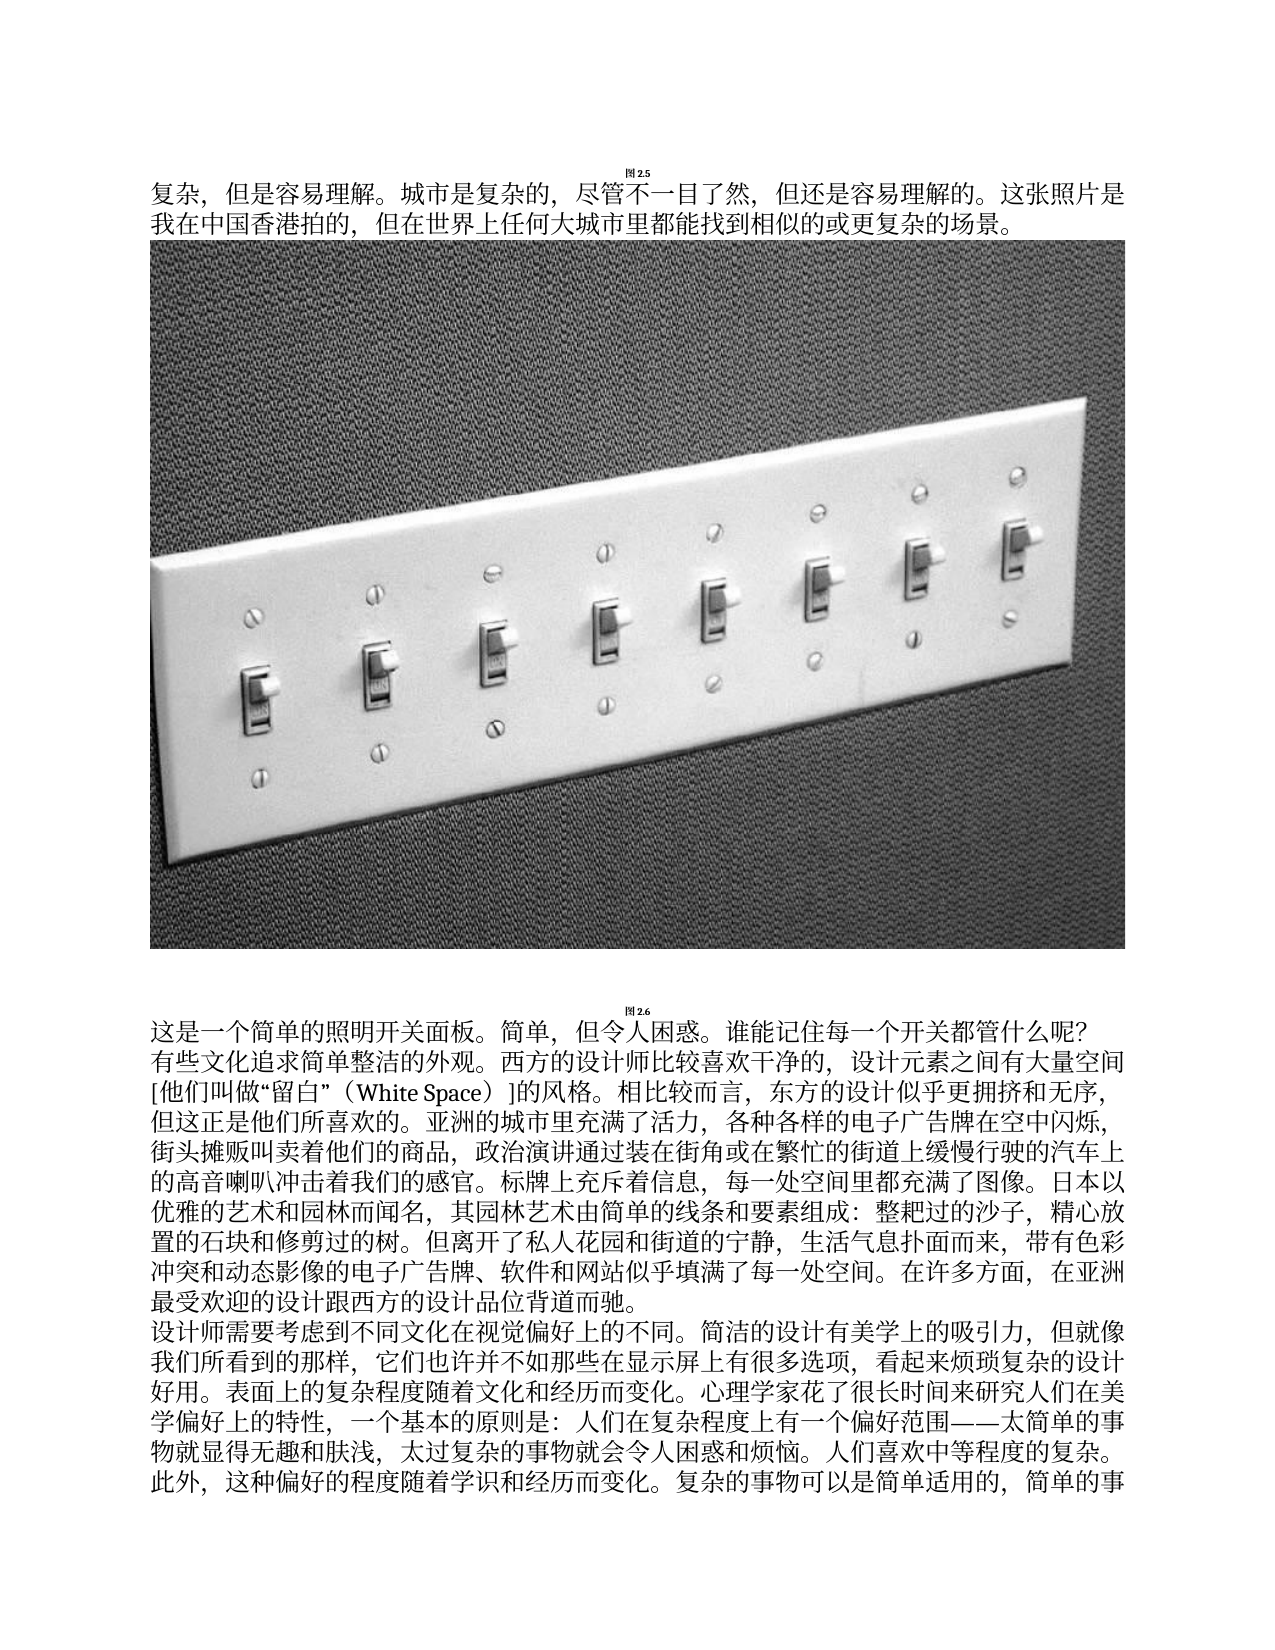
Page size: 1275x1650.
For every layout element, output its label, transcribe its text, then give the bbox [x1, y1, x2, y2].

text 复杂，但是容易理解。城市是复杂的，尽管不一目了然，但还是容易理解的。这张照片是我在中国香港拍的，但在世界上任何大城市里都能找到相似的或更复杂的场景。 [150, 180, 1125, 240]
text 图2.5 [150, 150, 1125, 180]
text 这是一个简单的照明开关面板。简单，但令人困惑。谁能记住每一个开关都管什么呢？ [150, 1017, 1125, 1047]
text 有些文化追求简单整洁的外观。西方的设计师比较喜欢干净的，设计元素之间有大量空间[他们叫做“留白”（White Space）]的风格。相比较而言，东方的设计似乎更拥挤和无序，但这正是他们所喜欢的。亚洲的城市里充满了活力，各种各样的电子广告牌在空中闪烁，街头摊贩叫卖着他们的商品，政治演讲通过装在街角或在繁忙的街道上缓慢行驶的汽车上的高音喇叭冲击着我们的感官。标牌上充斥着信息，每一处空间里都充满了图像。日本以优雅的艺术和园林而闻名，其园林艺术由简单的线条和要素组成：整耙过的沙子，精心放置的石块和修剪过的树。但离开了私人花园和街道的宁静，生活气息扑面而来，带有色彩冲突和动态影像的电子广告牌、软件和网站似乎填满了每一处空间。在许多方面，在亚洲最受欢迎的设计跟西方的设计品位背道而驰。 [150, 1047, 1125, 1317]
picture [150, 240, 1125, 949]
text 图2.6 [150, 987, 1125, 1017]
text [150, 1317, 1125, 1497]
